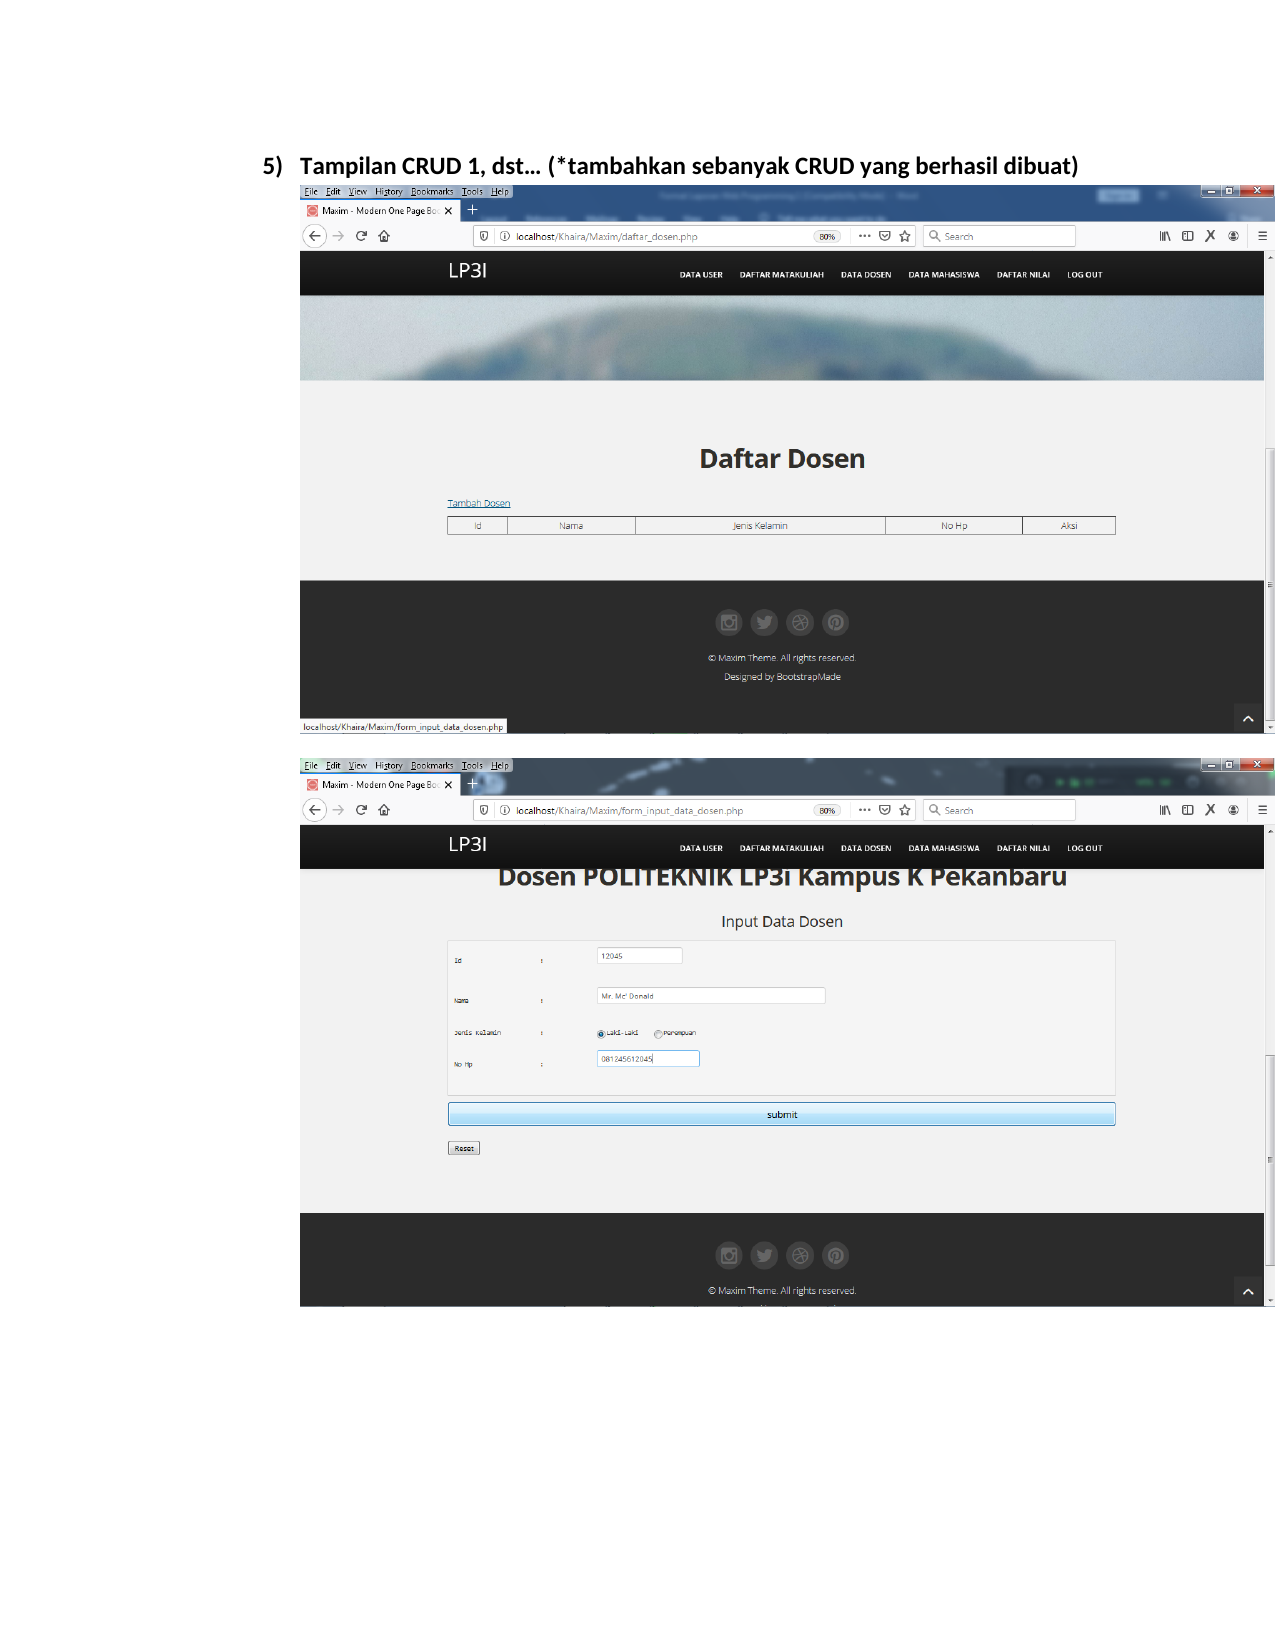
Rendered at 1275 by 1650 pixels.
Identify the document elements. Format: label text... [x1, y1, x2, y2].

picture [300, 185, 1275, 734]
subtitle Tampilan CRUD 1, dst… (*tambahkan sebanyak CRUD yang berhasil dibuat) [262, 150, 1125, 181]
picture [300, 758, 1275, 1307]
